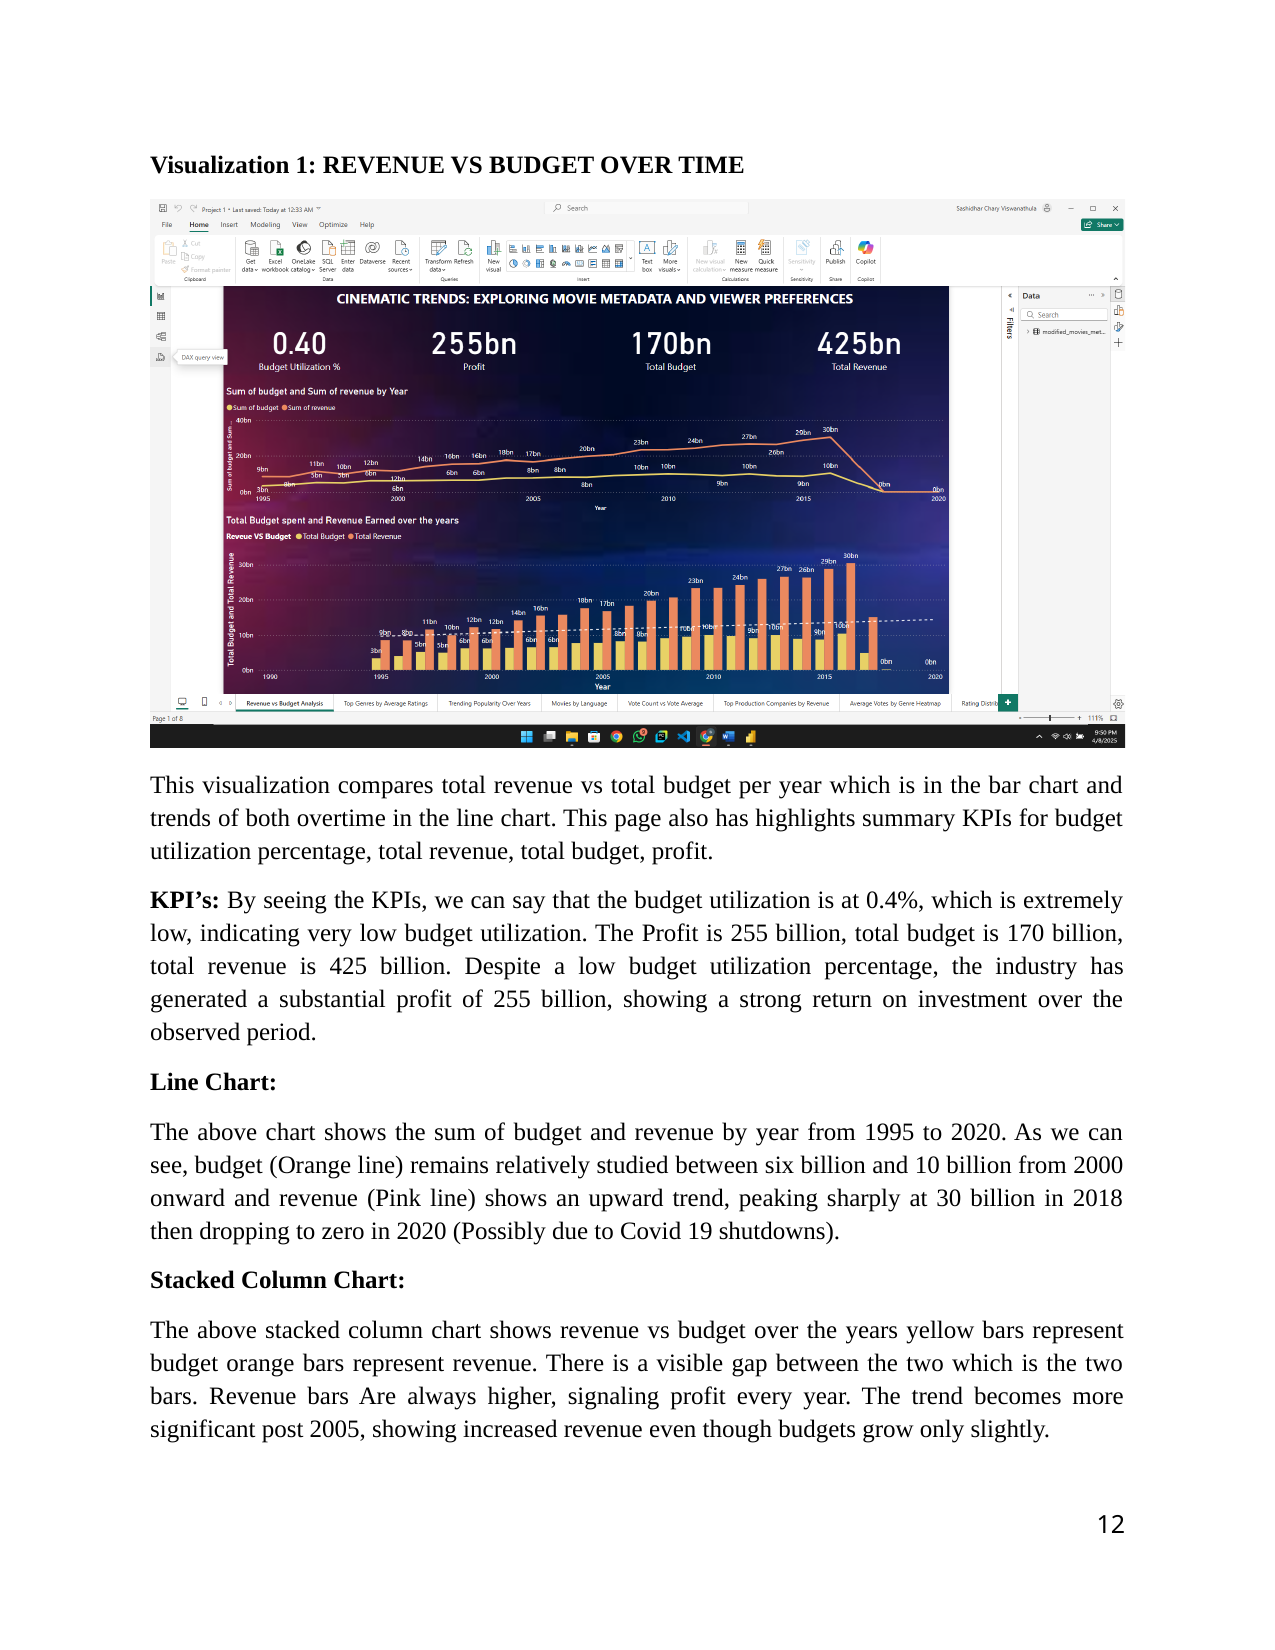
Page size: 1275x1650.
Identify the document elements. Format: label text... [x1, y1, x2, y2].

text Visualization 1: REVENUE VS BUDGET OVER TIME [150, 150, 1125, 179]
text Line Chart: [150, 1067, 1125, 1096]
text KPI’s: By seeing the KPIs, we can say that the budget utilization is at 0.4%, which is extremely low, indicating very low budget utilization. The Profit is 255 billion, total budget is 170 billion, total revenue is 425 billion. Despite a low budget utilization percentage, the industry has generated a substantial profit of 255 billion, showing a strong return on investment over the observed period. [150, 885, 1125, 1046]
text The above chart shows the sum of budget and revenue by year from 1995 to 2020. As we can see, budget (Orange line) remains relatively studied between six billion and 10 billion from 2000 onward and revenue (Pink line) shows an upward trend, peaking sharply at 30 billion in 2018 then dropping to zero in 2020 (Possibly due to Covid 19 shutdowns). [150, 1117, 1125, 1245]
text The above stacked column chart shows revenue vs budget over the years yellow bars represent budget orange bars represent revenue. There is a visible gap between the two which is the two bars. Revenue bars Are always higher, signaling profit every year. The trend becomes more significant post 2005, showing increased revenue even though budgets grow only slightly. [150, 1315, 1125, 1443]
picture [150, 199, 1125, 748]
text Stacked Column Chart: [150, 1266, 1125, 1294]
text This visualization compares total revenue vs total budget per year which is in the bar chart and trends of both overtime in the line chart. This page also has highlights summary KPIs for budget utilization percentage, total revenue, total budget, profit. [150, 770, 1125, 864]
